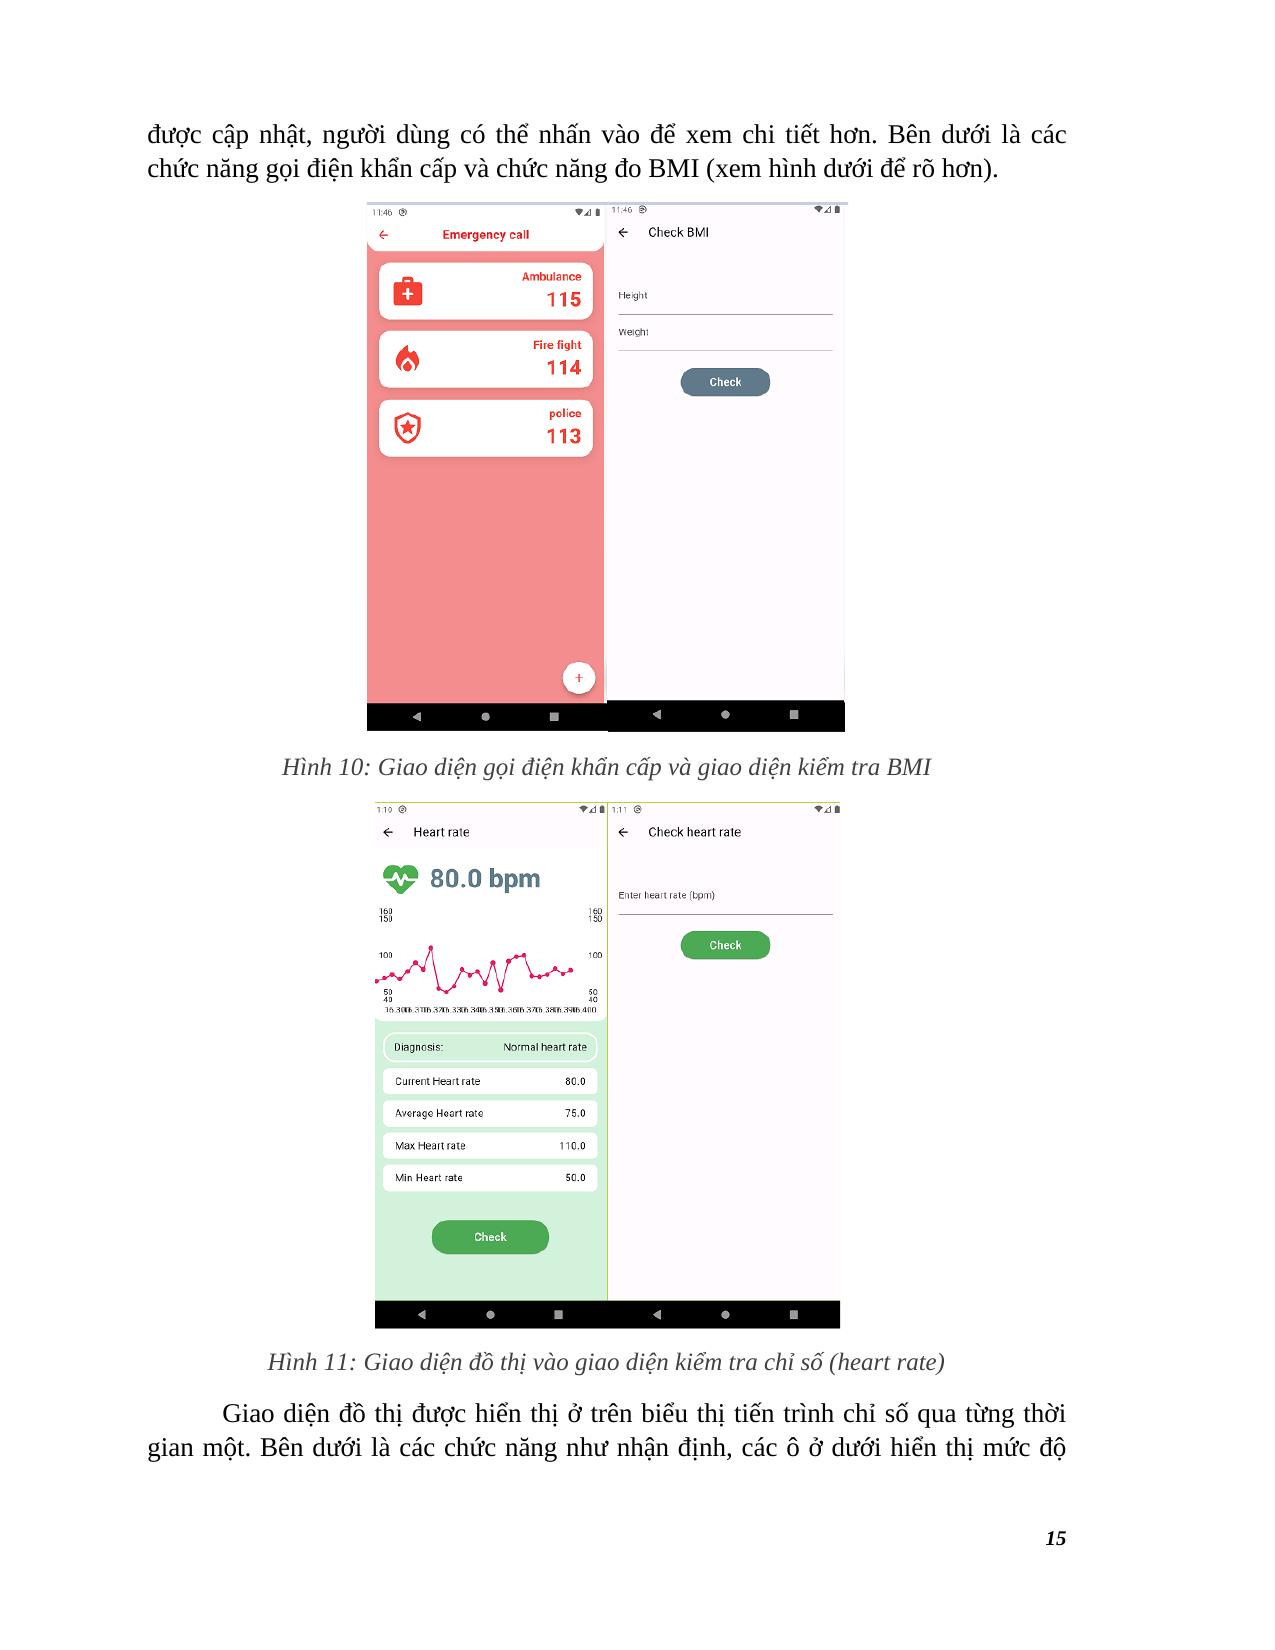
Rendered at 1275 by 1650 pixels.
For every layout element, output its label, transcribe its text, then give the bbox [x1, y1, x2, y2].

picture [366, 202, 849, 734]
picture [375, 802, 840, 1329]
